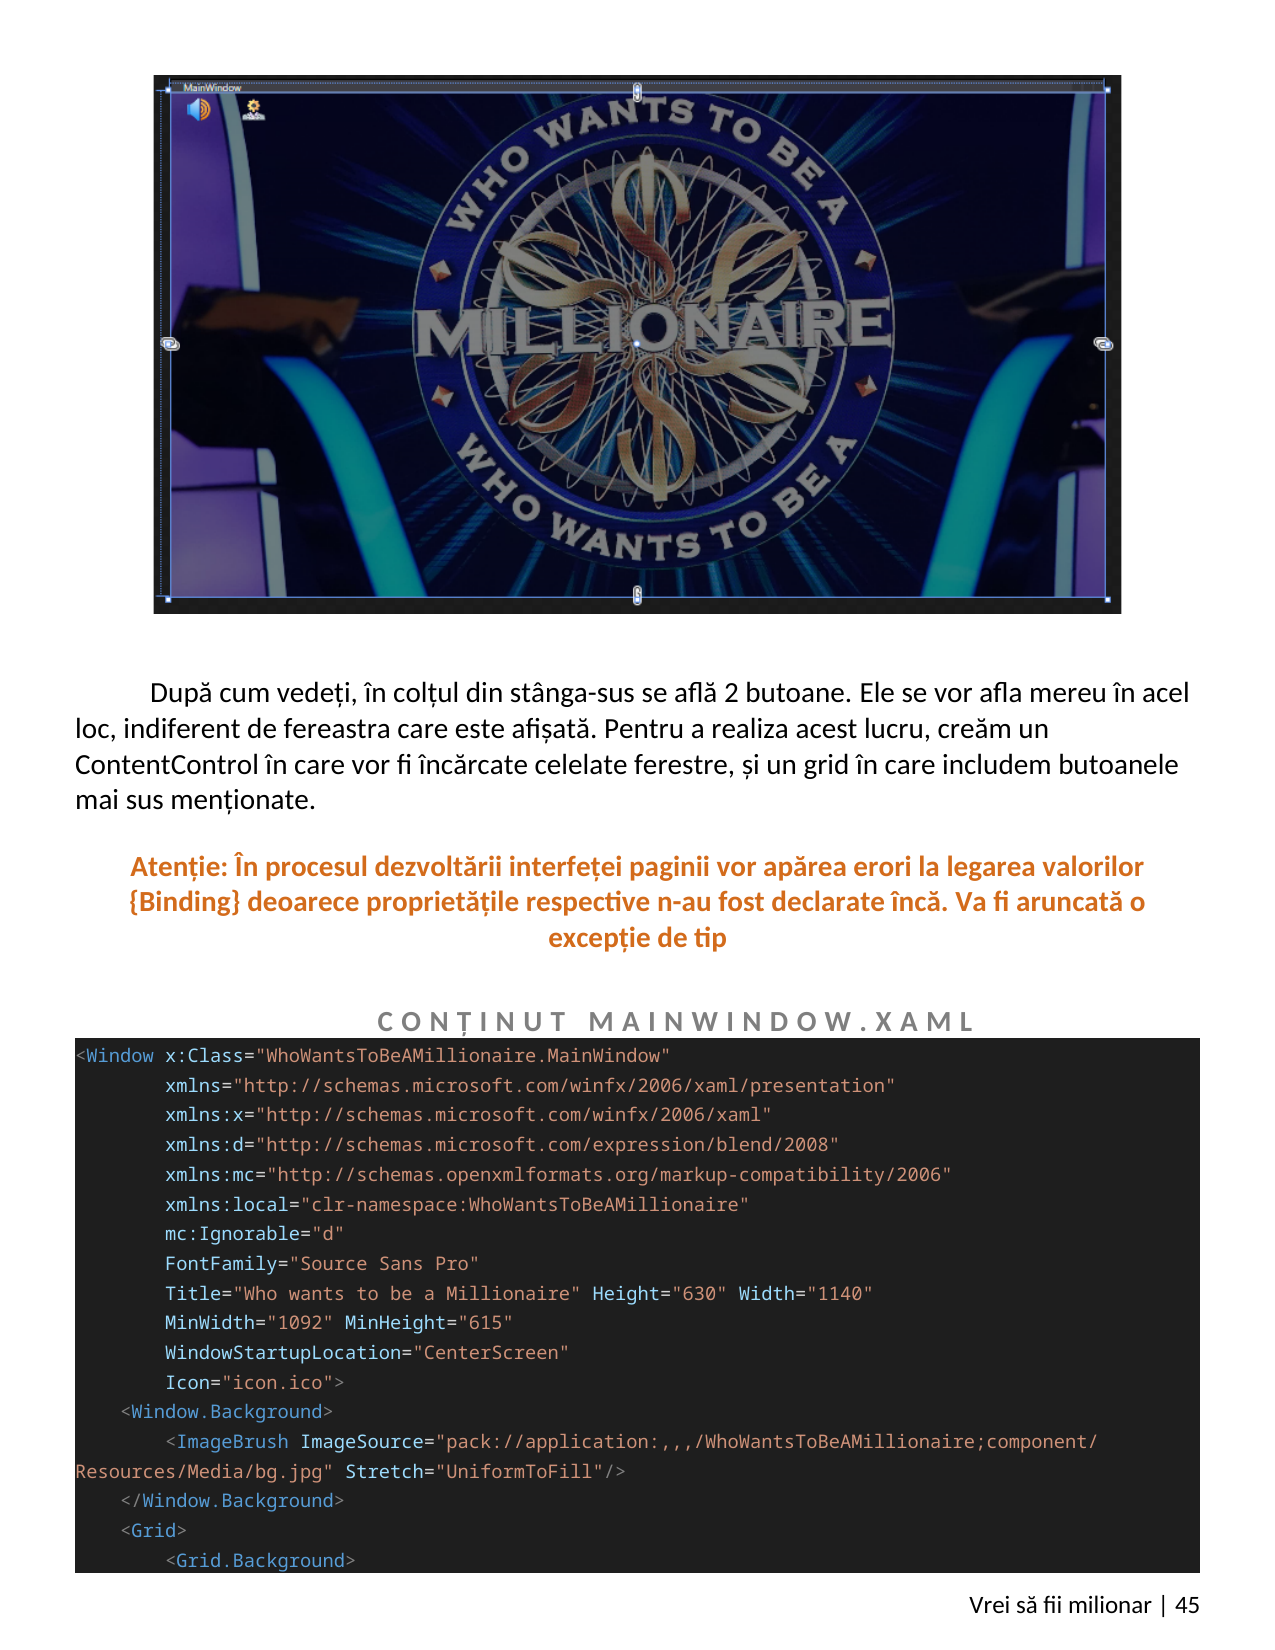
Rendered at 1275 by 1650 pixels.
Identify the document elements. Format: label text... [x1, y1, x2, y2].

text </Window.Background> [75, 1483, 1200, 1513]
text mc:Ignorable="d" [75, 1216, 1200, 1246]
text xmlns:x="http://schemas.microsoft.com/winfx/2006/xaml" [75, 1098, 1200, 1127]
text <Grid> [75, 1513, 1200, 1543]
subtitle Conținut MainWindow.xaml [75, 1003, 1200, 1038]
text Icon="icon.ico"> [75, 1365, 1200, 1394]
text xmlns:mc="http://schemas.openxmlformats.org/markup-compatibility/2006" [75, 1157, 1200, 1187]
text xmlns="http://schemas.microsoft.com/winfx/2006/xaml/presentation" [75, 1068, 1200, 1098]
text <ImageBrush ImageSource="pack://application:,,,/WhoWantsToBeAMillionaire;component/Resources/Media/bg.jpg" Stretch="UniformToFill"/> [75, 1424, 1200, 1483]
text MinWidth="1092" MinHeight="615" [75, 1305, 1200, 1335]
text FontFamily="Source Sans Pro" [75, 1246, 1200, 1276]
text Title="Who wants to be a Millionaire" Height="630" Width="1140" [75, 1276, 1200, 1305]
text Atenție: În procesul dezvoltării interfeței paginii vor apărea erori la legarea valorilor {Binding} deoarece proprietățile respective n-au fost declarate încă. Va fi aruncată o excepție de tip [75, 848, 1200, 954]
picture [153, 75, 1122, 614]
text <Window x:Class="WhoWantsToBeAMillionaire.MainWindow" [75, 1038, 1200, 1068]
text După cum vedeți, în colțul din stânga-sus se află 2 butoane. Ele se vor afla mereu în acel loc, indiferent de fereastra care este afișată. Pentru a realiza acest lucru, creăm un ContentControl în care vor fi încărcate celelate ferestre, și un grid în care includem butoanele mai sus menționate. [75, 674, 1200, 817]
text xmlns:d="http://schemas.microsoft.com/expression/blend/2008" [75, 1127, 1200, 1157]
text <Grid.Background> [75, 1543, 1200, 1573]
text xmlns:local="clr-namespace:WhoWantsToBeAMillionaire" [75, 1187, 1200, 1216]
text <Window.Background> [75, 1394, 1200, 1424]
text WindowStartupLocation="CenterScreen" [75, 1335, 1200, 1365]
